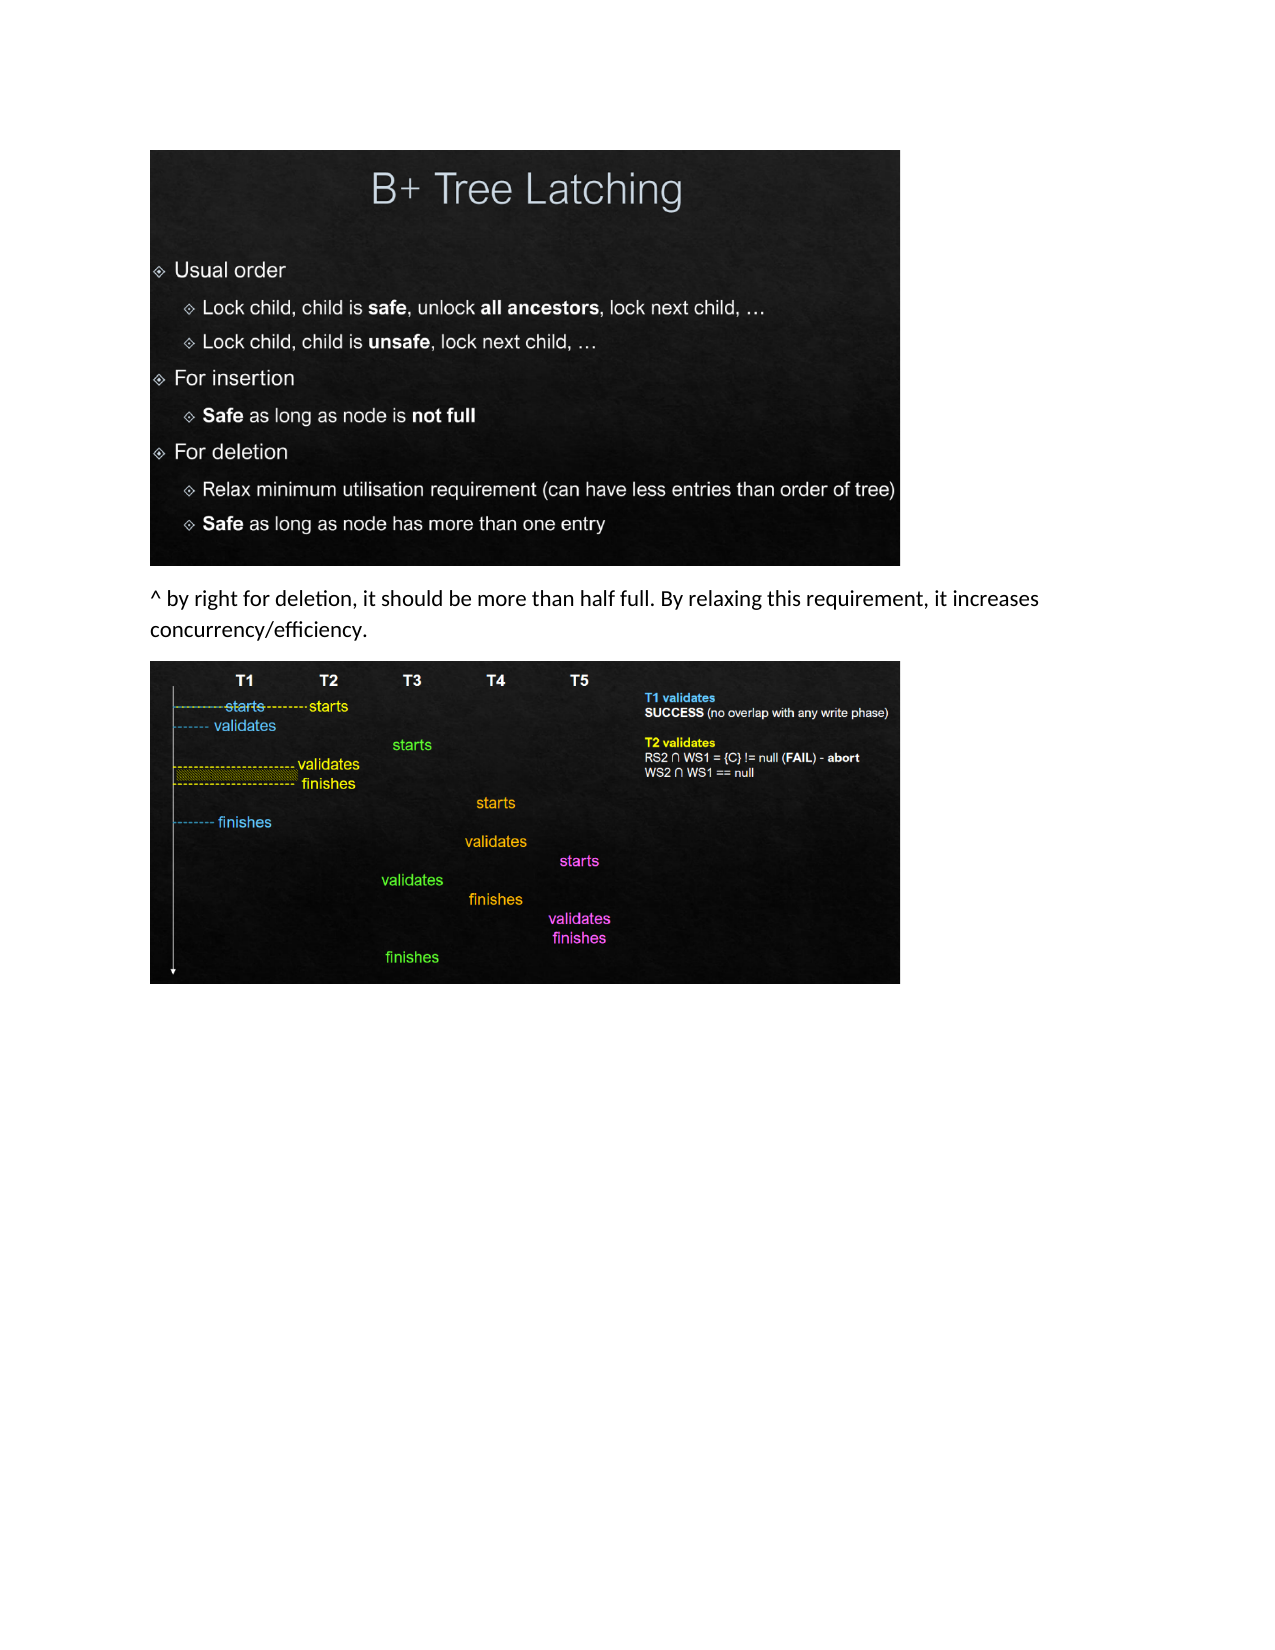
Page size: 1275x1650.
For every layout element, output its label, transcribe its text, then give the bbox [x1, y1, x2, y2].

picture [150, 150, 901, 566]
picture [150, 661, 901, 984]
text ^ by right for deletion, it should be more than half full. By relaxing this requirement, it increases concurrency/efficiency. [150, 584, 1125, 643]
